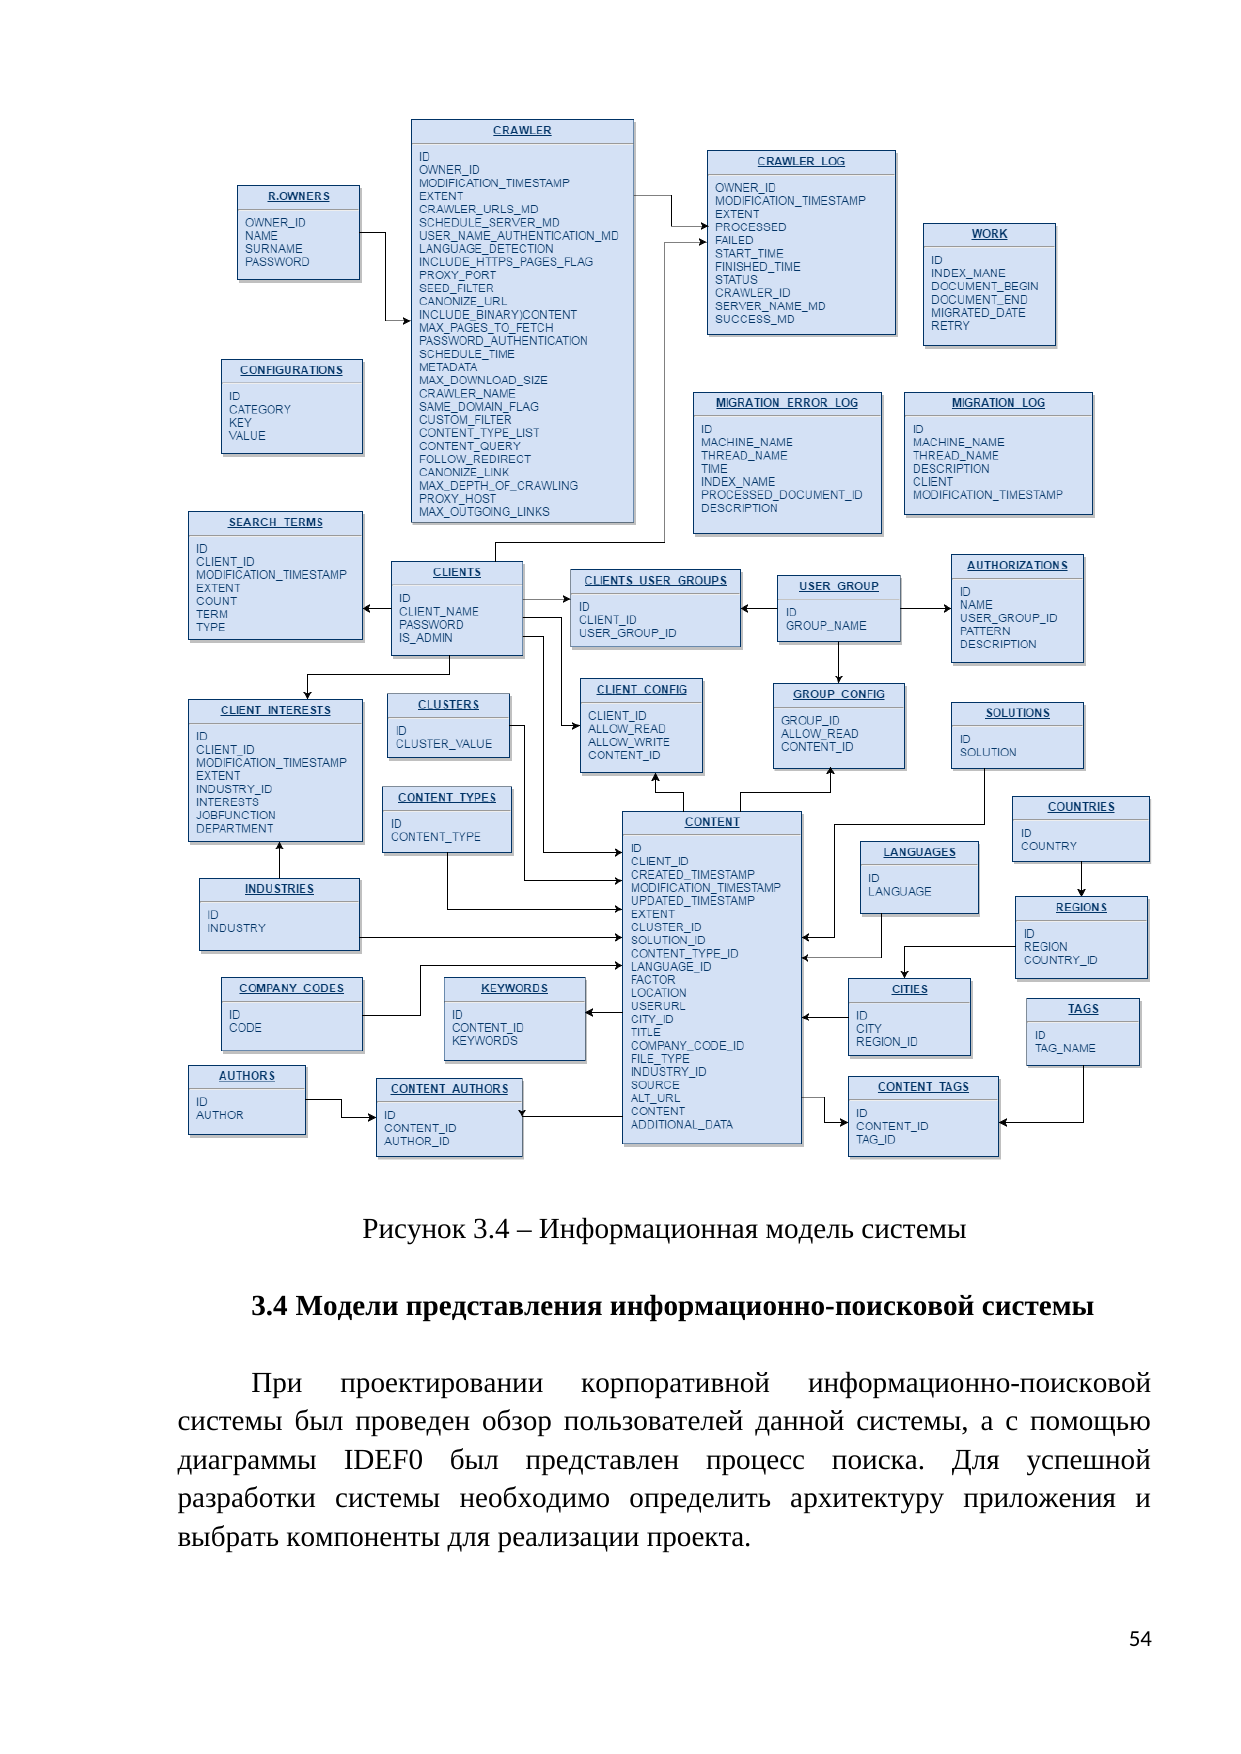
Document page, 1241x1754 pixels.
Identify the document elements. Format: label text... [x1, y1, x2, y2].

text При проектировании корпоративной информационно-поисковой системы был проведен обзор пользователей данной системы, а с помощью диаграммы IDEF0 был представлен процесс поиска. Для успешной разработки системы необходимо определить архитектуру приложения и выбрать компоненты для реализации проекта. [177, 1365, 1152, 1553]
list Модели представления информационно-поисковой системы [251, 1288, 1152, 1321]
text Рисунок 3.4 – Информационная модель системы [177, 1211, 1152, 1244]
